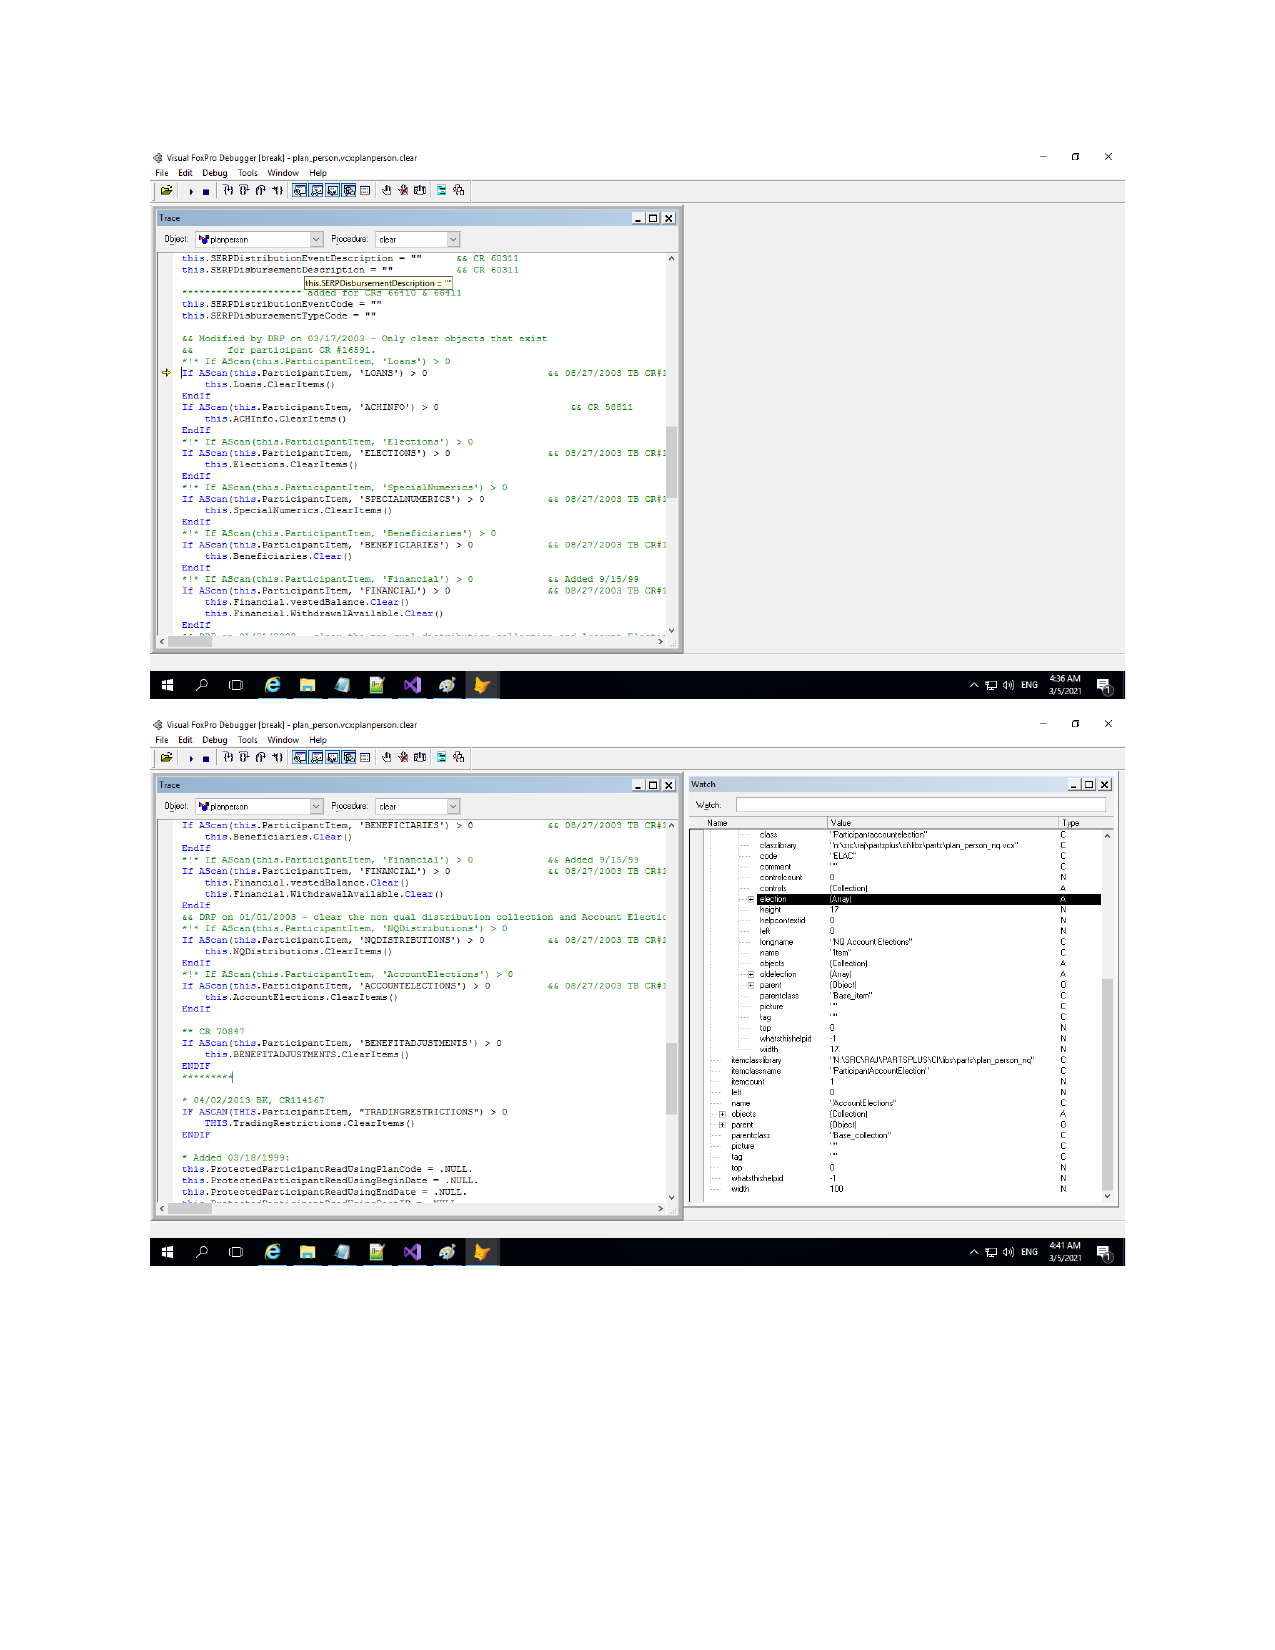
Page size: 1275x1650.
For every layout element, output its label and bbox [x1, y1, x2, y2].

picture [150, 717, 1125, 1266]
picture [150, 150, 1125, 699]
